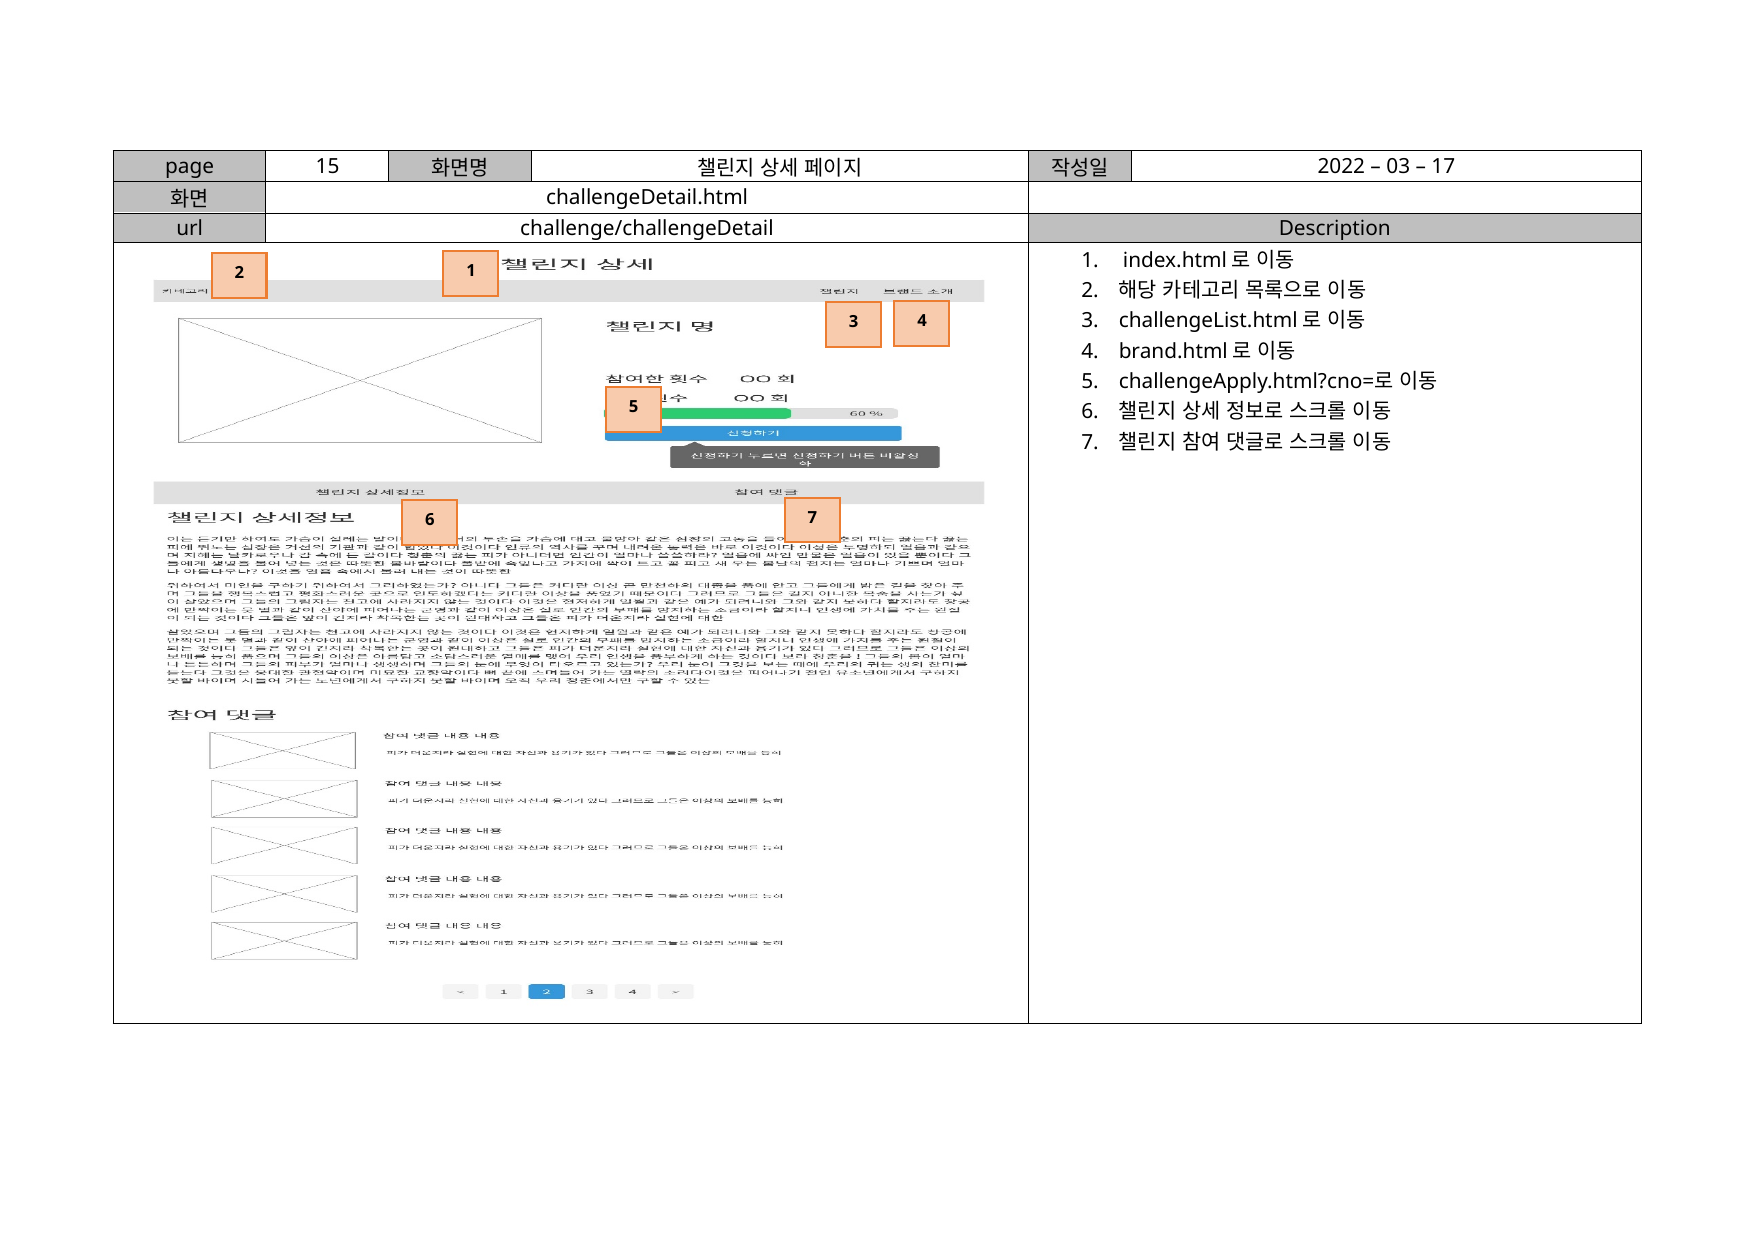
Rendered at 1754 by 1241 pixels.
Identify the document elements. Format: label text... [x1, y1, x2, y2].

table_cell Description [1029, 214, 1641, 242]
table_header 화면명 [389, 151, 531, 181]
table_header 챌린지 상세 페이지 [532, 151, 1028, 181]
table_cell 화면 [114, 182, 265, 212]
table_cell [114, 243, 1028, 1023]
table_header 작성일 [1029, 151, 1131, 181]
table_cell index.html로 이동 해당 카테고리 목록으로 이동 challengeList.html로 이동 brand.html로 이동 challengeApply.html?cno=로 이동 챌린지 상세 정보로 스크롤 이동 챌린지 참여 댓글로 스크롤 이동 [1029, 243, 1641, 1023]
table_header page [114, 151, 265, 181]
table_cell challengeDetail.html [266, 182, 1028, 212]
table_cell url [114, 214, 265, 242]
table_cell challenge/challengeDetail [266, 214, 1028, 242]
table_header 2022 – 03 – 17 [1132, 151, 1641, 181]
table_header 15 [266, 151, 388, 181]
table_cell [1029, 182, 1641, 212]
picture [124, 243, 1004, 1015]
